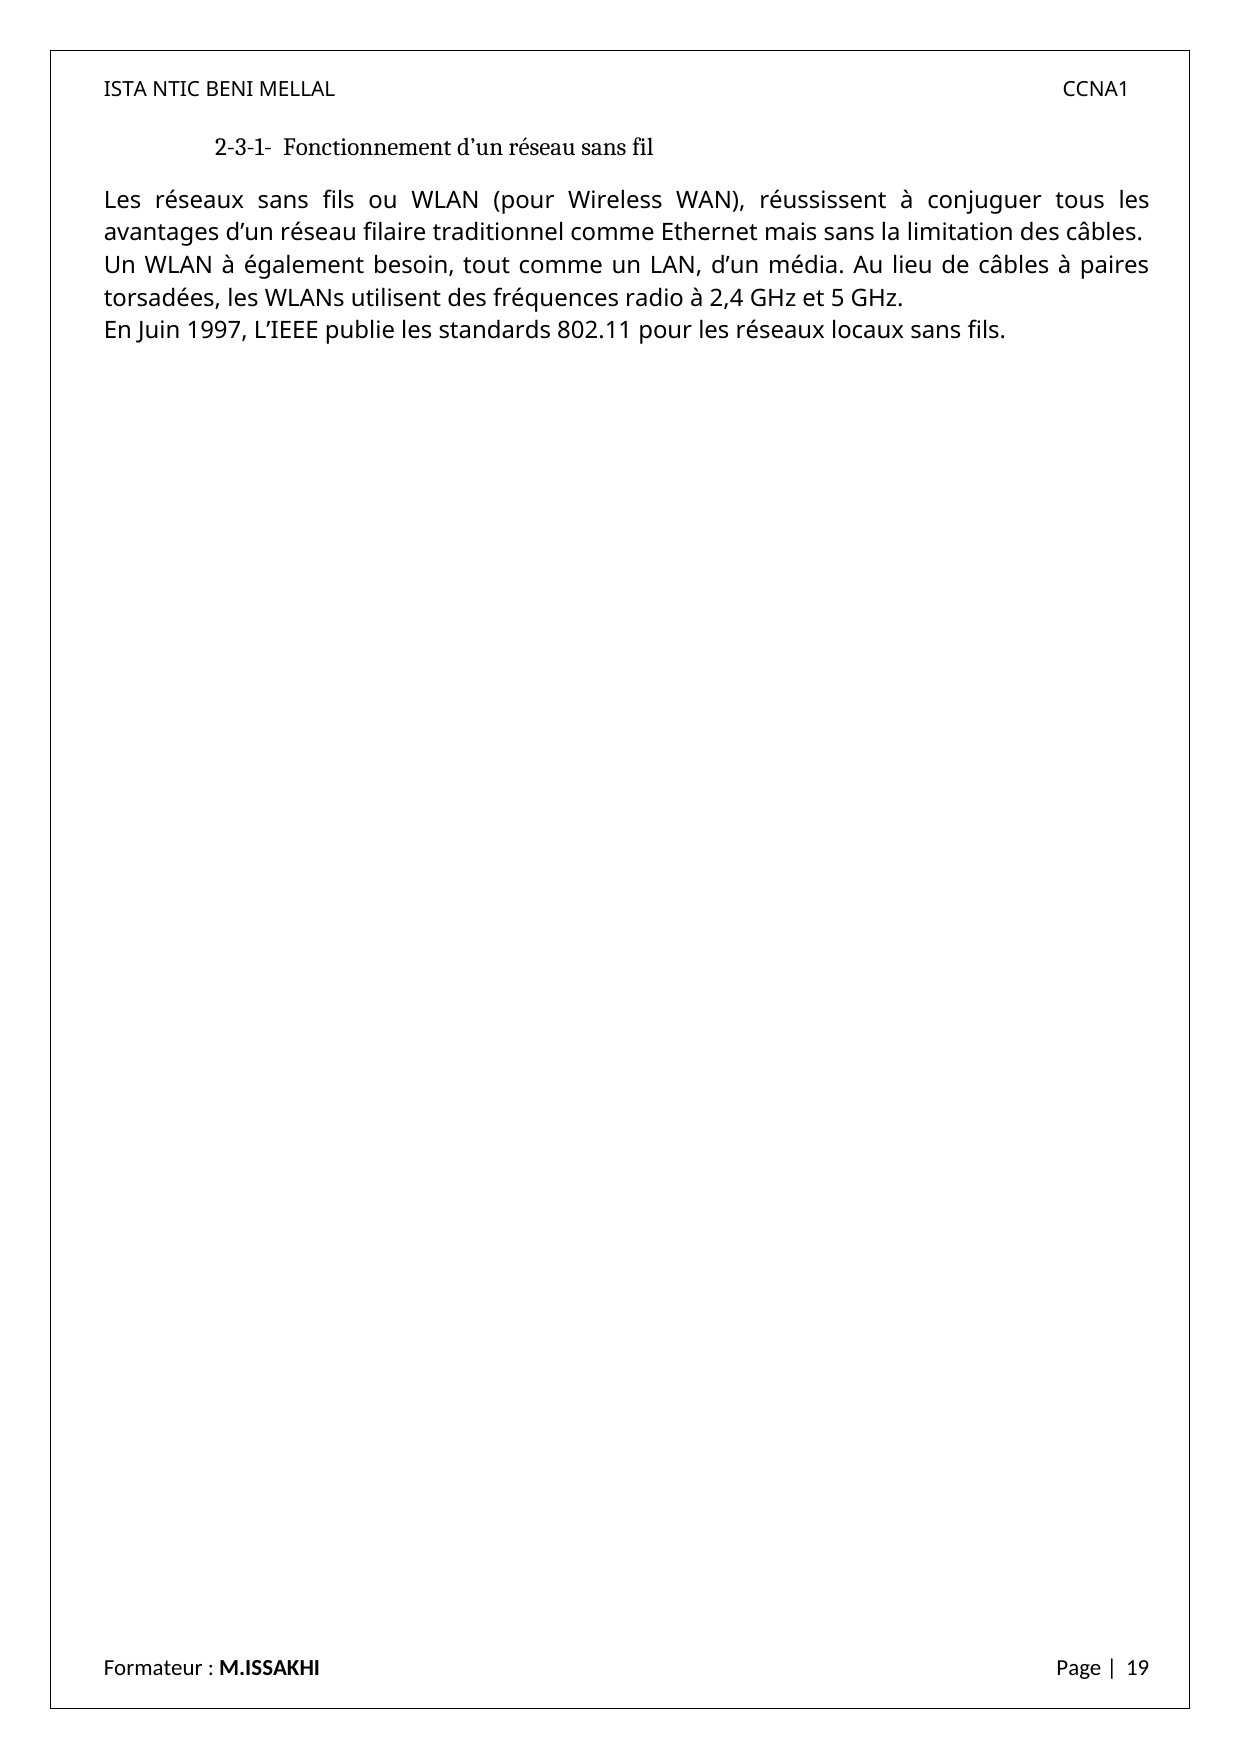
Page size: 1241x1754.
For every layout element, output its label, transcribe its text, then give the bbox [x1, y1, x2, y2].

text Les réseaux sans fils ou WLAN (pour Wireless WAN), réussissent à conjuguer tous les avantages d’un réseau filaire traditionnel comme Ethernet mais sans la limitation des câbles. [103, 182, 1152, 248]
text Un WLAN à également besoin, tout comme un LAN, d’un média. Au lieu de câbles à paires torsadées, les WLANs utilisent des fréquences radio à 2,4 GHz et 5 GHz. [103, 248, 1152, 313]
text En Juin 1997, L’IEEE publie les standards 802.11 pour les réseaux locaux sans fils. [103, 313, 1152, 346]
text 2-3-1- Fonctionnement d’un réseau sans fil [215, 133, 1152, 162]
